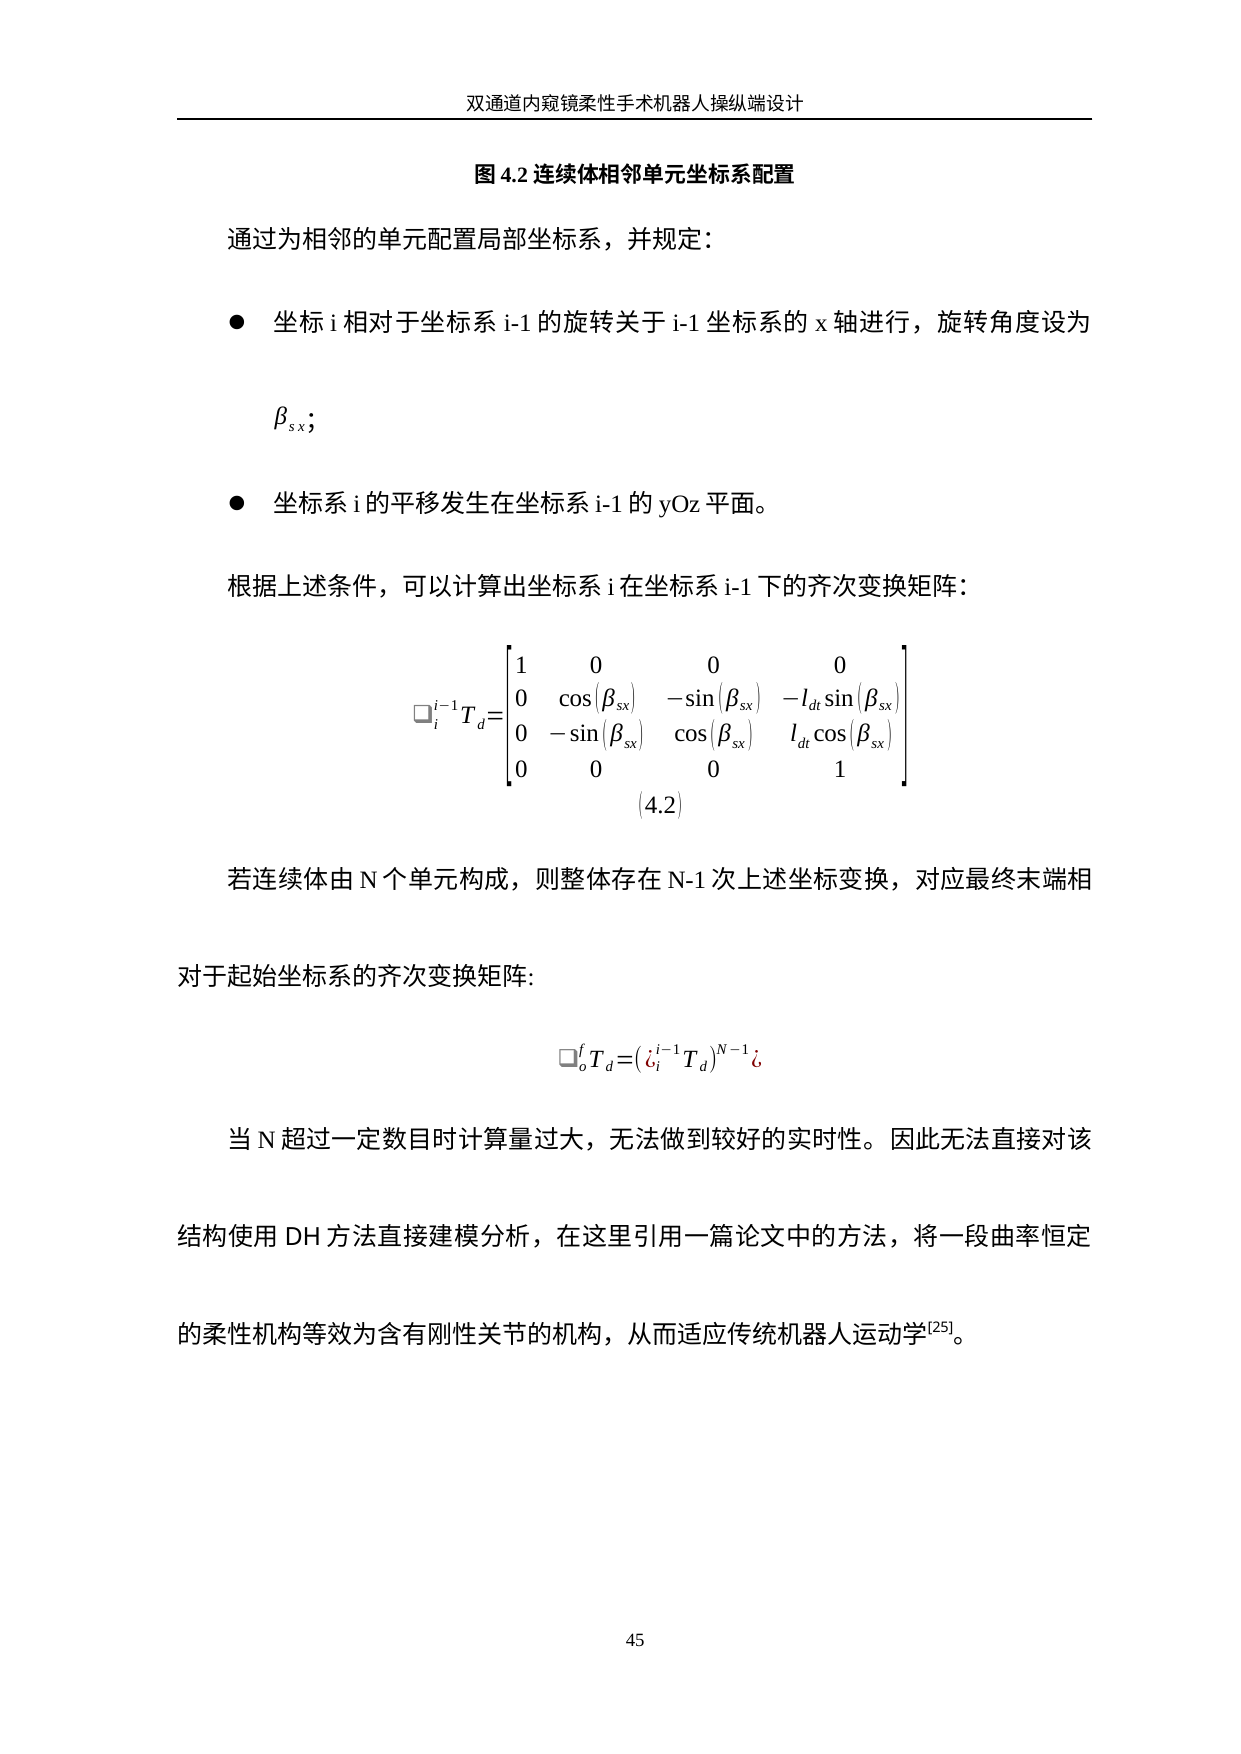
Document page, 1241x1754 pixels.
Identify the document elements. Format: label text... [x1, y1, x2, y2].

text 根据上述条件，可以计算出坐标系i在坐标系i-1下的齐次变换矩阵： [177, 552, 1092, 617]
text 图4.2 连续体相邻单元坐标系配置 [177, 157, 1092, 189]
list 坐标i相对于坐标系i-1的旋转关于i-1坐标系的x轴进行，旋转角度设为； [227, 288, 1092, 451]
list 坐标系i的平移发生在坐标系i-1的 yOz平面。 [227, 469, 1092, 534]
text 若连续体由N个单元构成，则整体存在N-1次上述坐标变换，对应最终末端相对于起始坐标系的齐次变换矩阵: [177, 845, 1092, 1007]
text 当N超过一定数目时计算量过大，无法做到较好的实时性。因此无法直接对该结构使用DH方法直接建模分析，在这里引用一篇论文中的方法，将一段曲率恒定的柔性机构等效为含有刚性关节的机构，从而适应传统机器人运动学[22]。 [177, 1105, 1092, 1365]
text 通过为相邻的单元配置局部坐标系，并规定： [177, 205, 1092, 270]
